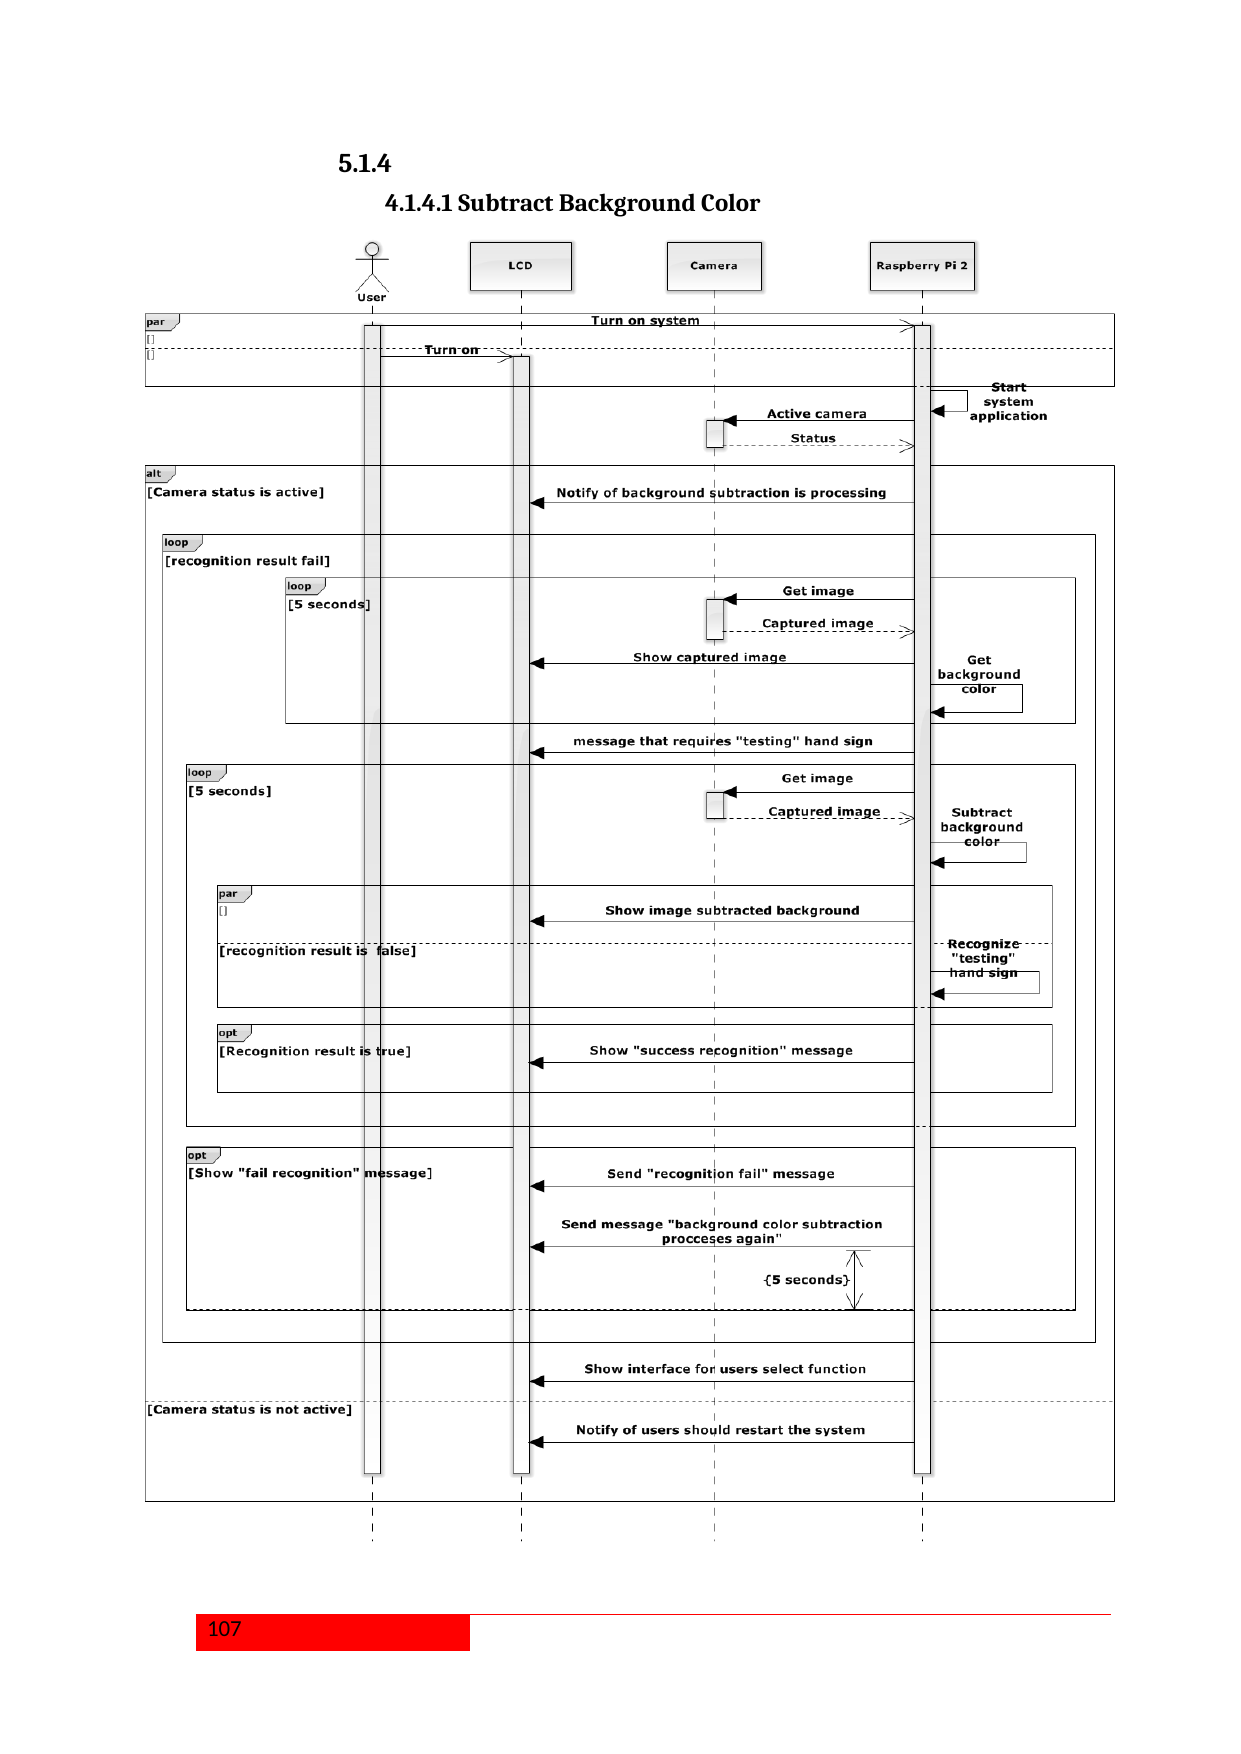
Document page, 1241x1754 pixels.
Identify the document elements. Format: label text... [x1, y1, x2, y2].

picture [132, 230, 1127, 1553]
subtitle 4.1.4.1 Subtract Background Color [385, 189, 1122, 218]
